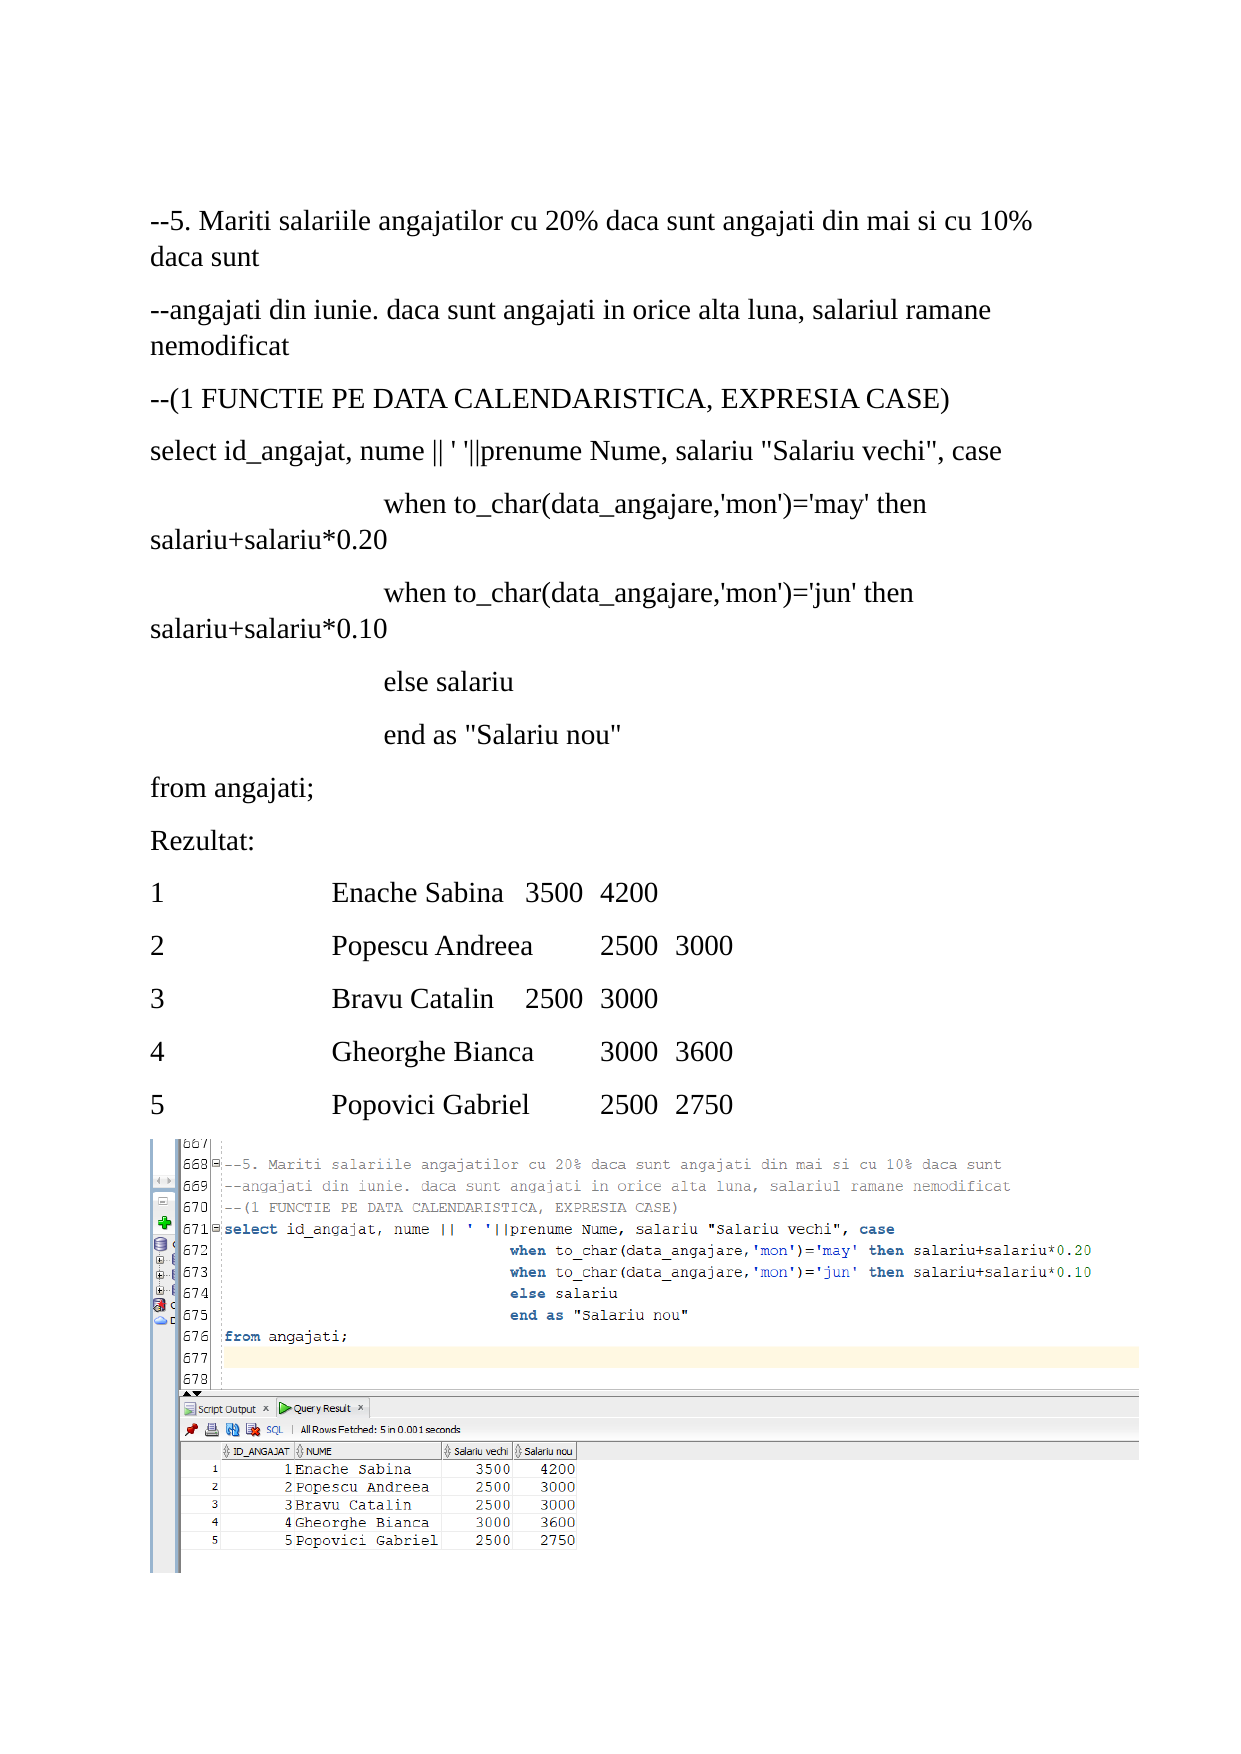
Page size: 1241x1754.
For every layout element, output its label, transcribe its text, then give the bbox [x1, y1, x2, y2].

text end as "Salariu nou" [150, 717, 1090, 751]
text 1 Enache Sabina 3500 4200 [150, 876, 1090, 909]
text else salariu [150, 664, 1090, 698]
text 3 Bravu Catalin 2500 3000 [150, 981, 1090, 1015]
picture [150, 1139, 1139, 1573]
text from angajati; [150, 770, 1090, 803]
text 2 Popescu Andreea 2500 3000 [150, 928, 1090, 962]
text --angajati din iunie. daca sunt angajati in orice alta luna, salariul ramane nemodificat [150, 292, 1090, 361]
text select id_angajat, nume || ' '||prenume Nume, salariu "Salariu vechi", case [150, 433, 1090, 467]
text 4 Gheorghe Bianca 3000 3600 [150, 1034, 1090, 1067]
text when to_char(data_angajare,'mon')='jun' then salariu+salariu*0.10 [150, 575, 1090, 645]
text --5. Mariti salariile angajatilor cu 20% daca sunt angajati din mai si cu 10% daca sunt [150, 203, 1090, 272]
text 5 Popovici Gabriel 2500 2750 [150, 1087, 1090, 1120]
text Rezultat: [150, 823, 1090, 856]
text when to_char(data_angajare,'mon')='may' then salariu+salariu*0.20 [150, 486, 1090, 556]
text --(1 FUNCTIE PE DATA CALENDARISTICA, EXPRESIA CASE) [150, 381, 1090, 414]
